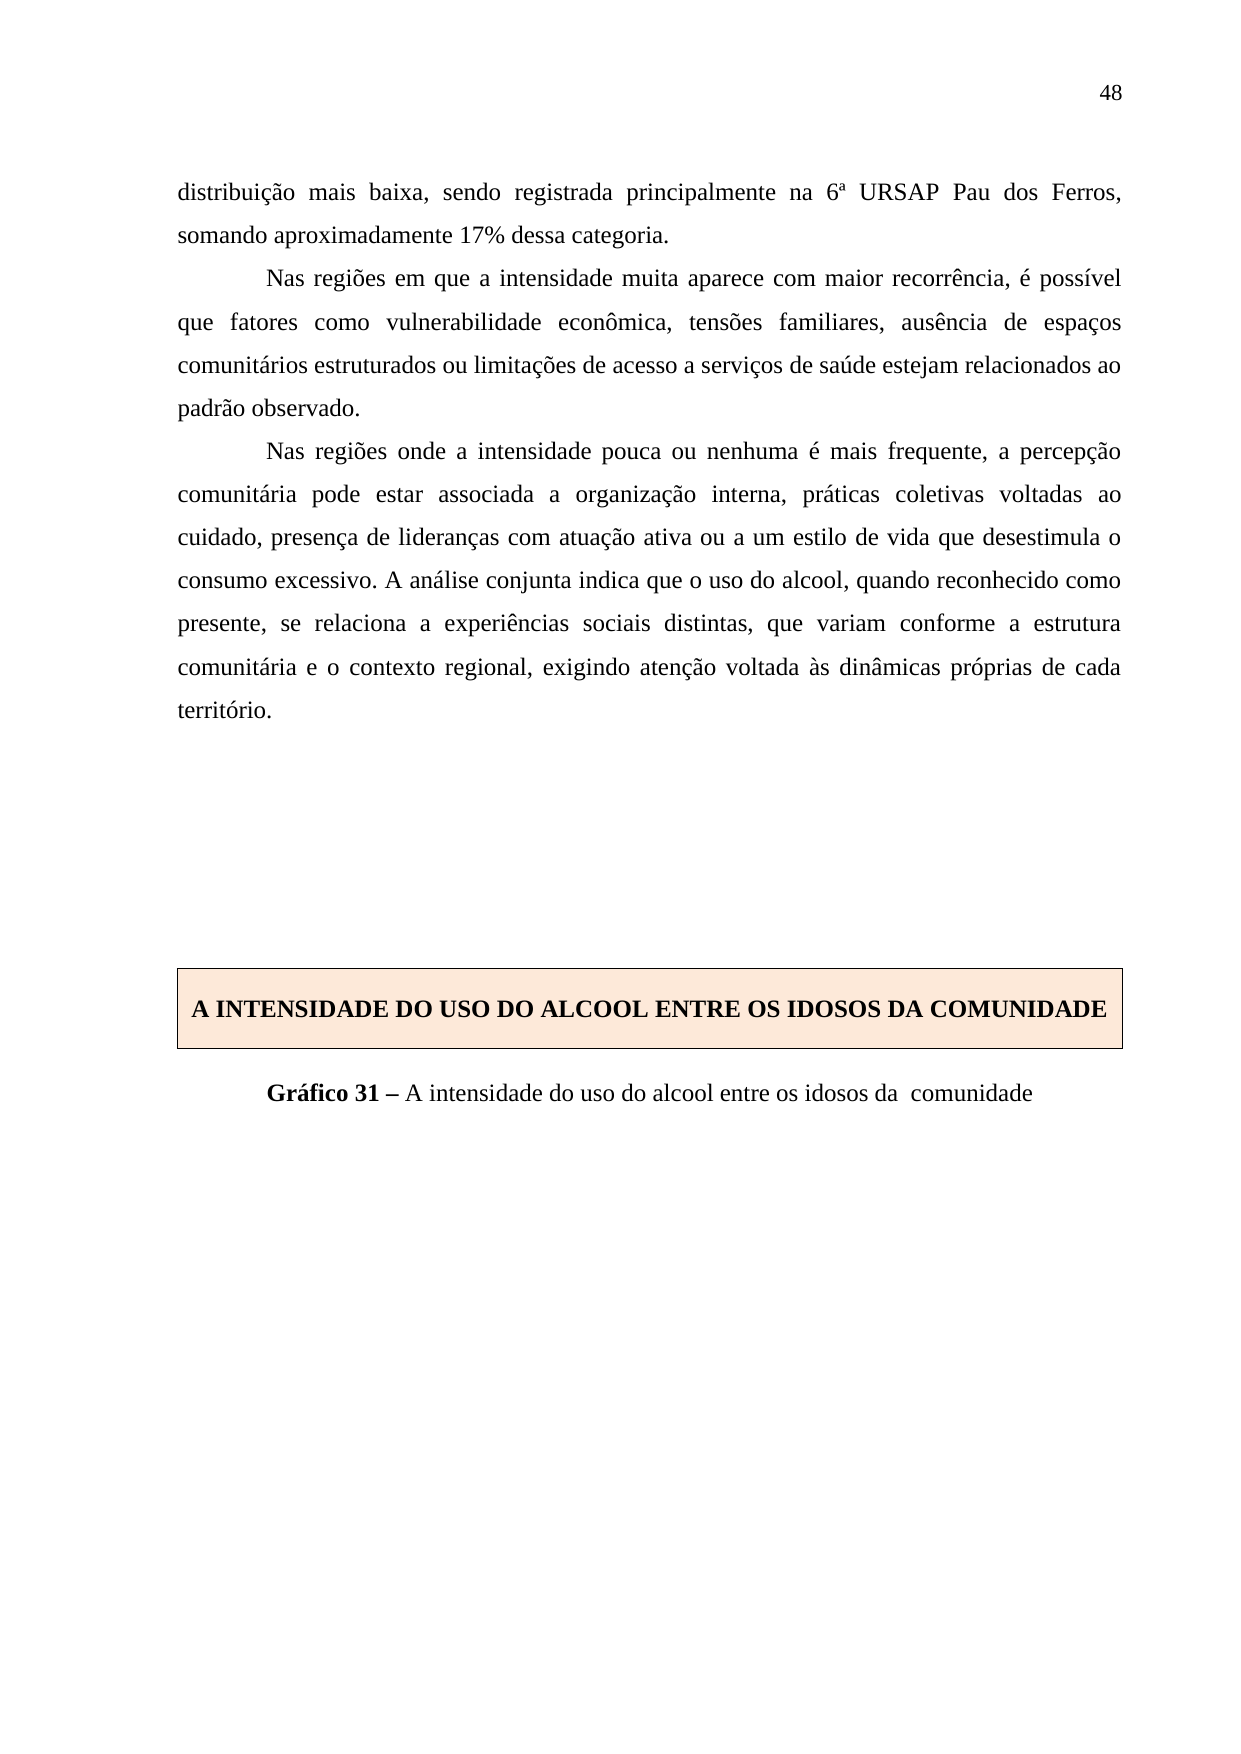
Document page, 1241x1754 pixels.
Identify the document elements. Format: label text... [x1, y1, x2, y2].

text Nas regiões em que a intensidade muita aparece com maior recorrência, é possível que fatores como vulnerabilidade econômica, tensões familiares, ausência de espaços comunitários estruturados ou limitações de acesso a serviços de saúde estejam relacionados ao padrão observado. [177, 263, 1122, 422]
text Nas regiões onde a intensidade pouca ou nenhuma é mais frequente, a percepção comunitária pode estar associada a organização interna, práticas coletivas voltadas ao cuidado, presença de lideranças com atuação ativa ou a um estilo de vida que desestimula o consumo excessivo. A análise conjunta indica que o uso do alcool, quando reconhecido como presente, se relaciona a experiências sociais distintas, que variam conforme a estrutura comunitária e o contexto regional, exigindo atenção voltada às dinâmicas próprias de cada território. [177, 436, 1122, 723]
table_header A INTENSIDADE DO USO DO ALCOOL ENTRE OS IDOSOS DA COMUNIDADE [178, 969, 1122, 1048]
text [177, 177, 1122, 249]
text Gráfico 31 – A intensidade do uso do alcool entre os idosos da comunidade [177, 1078, 1122, 1107]
